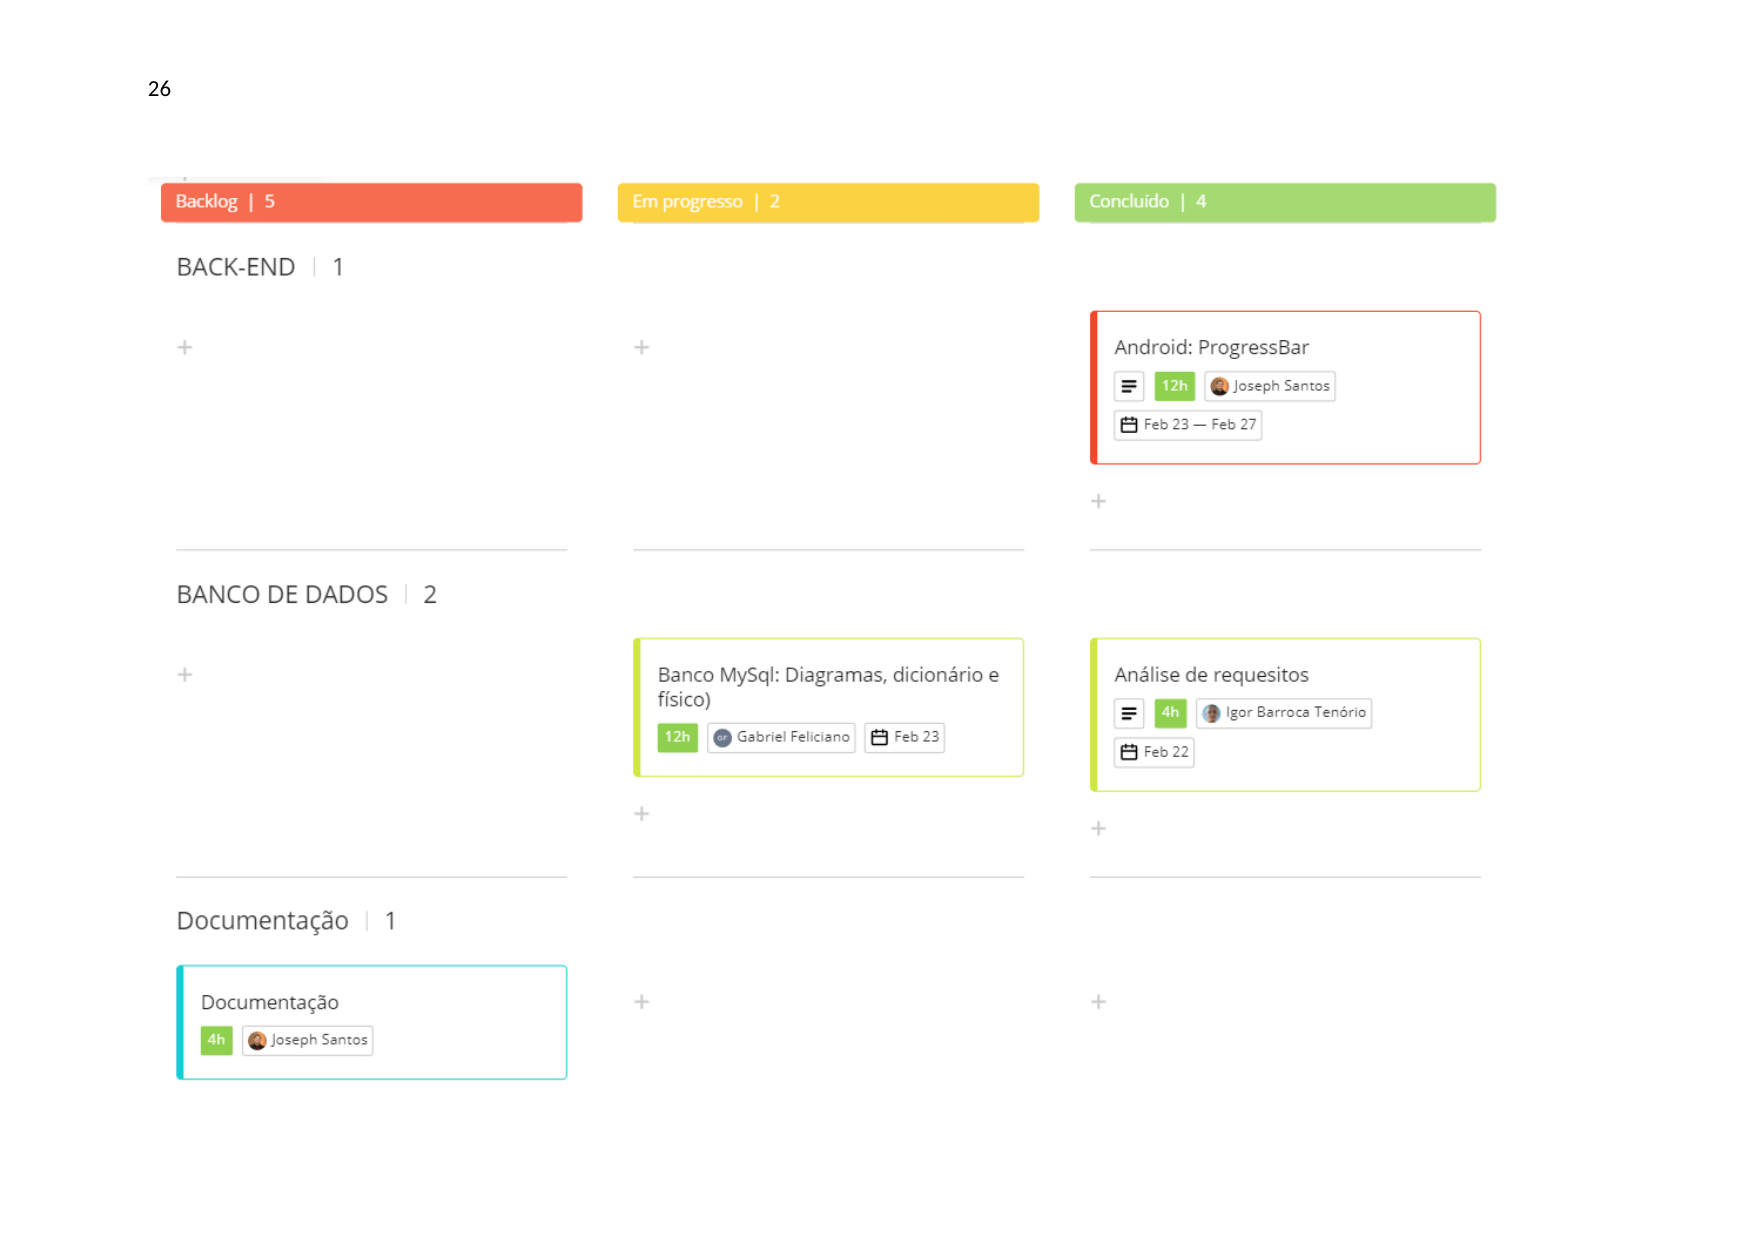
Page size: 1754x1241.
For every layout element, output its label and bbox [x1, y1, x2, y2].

picture [147, 177, 1513, 1108]
